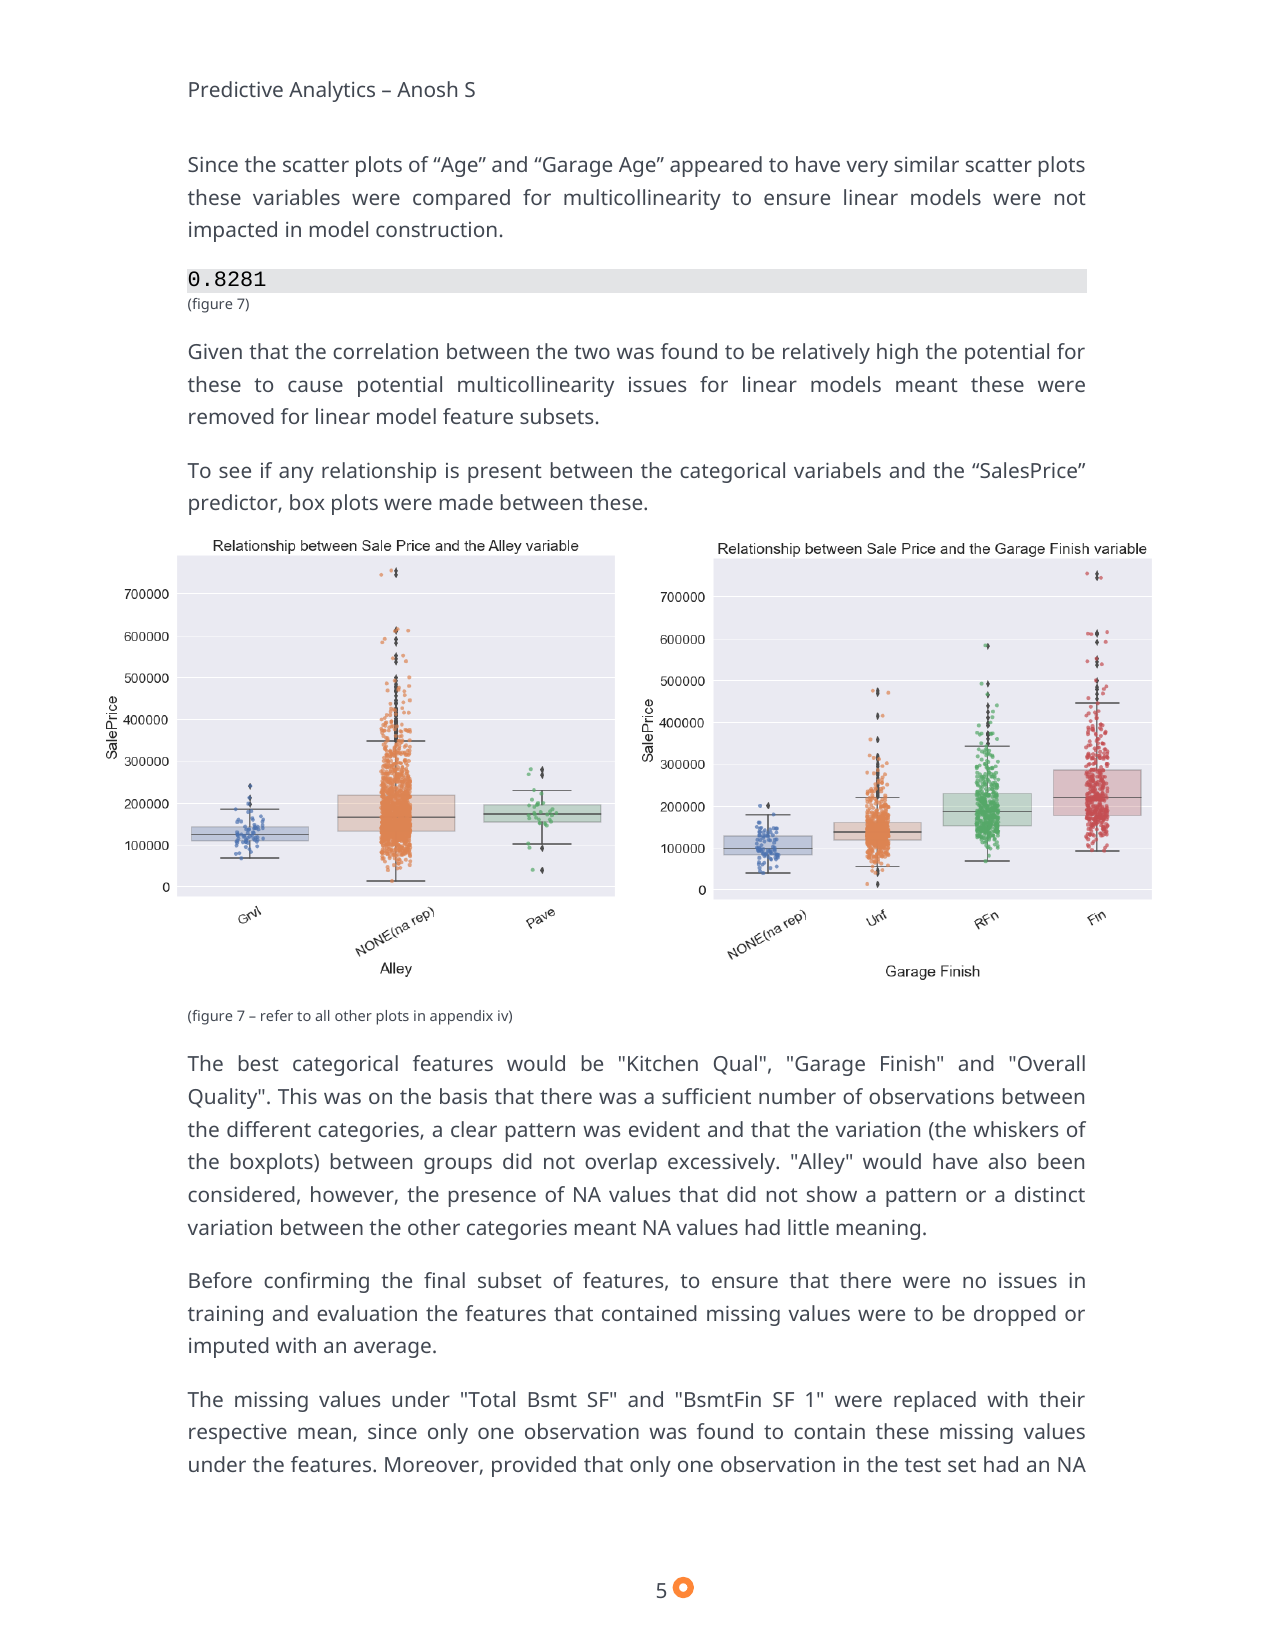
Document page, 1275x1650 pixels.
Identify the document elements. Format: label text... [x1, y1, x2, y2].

picture [100, 534, 620, 981]
picture [636, 537, 1157, 984]
text The best categorical features would be "Kitchen Qual", "Garage Finish" and "Overall Quality". This was on the basis that there was a sufficient number of observations between the different categories, a clear pattern was evident and that the variation (the whiskers of the boxplots) between groups did not overlap excessively. "Alley" would have also been considered, however, the presence of NA values that did not show a pattern or a distinct variation between the other categories meant NA values had little meaning. [187, 1049, 1087, 1241]
text Given that the correlation between the two was found to be relatively high the potential for these to cause potential multicollinearity issues for linear models meant these were removed for linear model feature subsets. [187, 337, 1087, 431]
text 0.8281 [187, 269, 1087, 293]
text To see if any relationship is present between the categorical variabels and the “SalesPrice” predictor, box plots were made between these. [187, 456, 1087, 517]
text Since the scatter plots of “Age” and “Garage Age” appeared to have very similar scatter plots these variables were compared for multicollinearity to ensure linear models were not impacted in model construction. [187, 150, 1087, 244]
text Before confirming the final subset of features, to ensure that there were no issues in training and evaluation the features that contained missing values were to be dropped or imputed with an average. [187, 1266, 1087, 1360]
text (figure 7) [187, 293, 1087, 313]
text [187, 1385, 1087, 1478]
